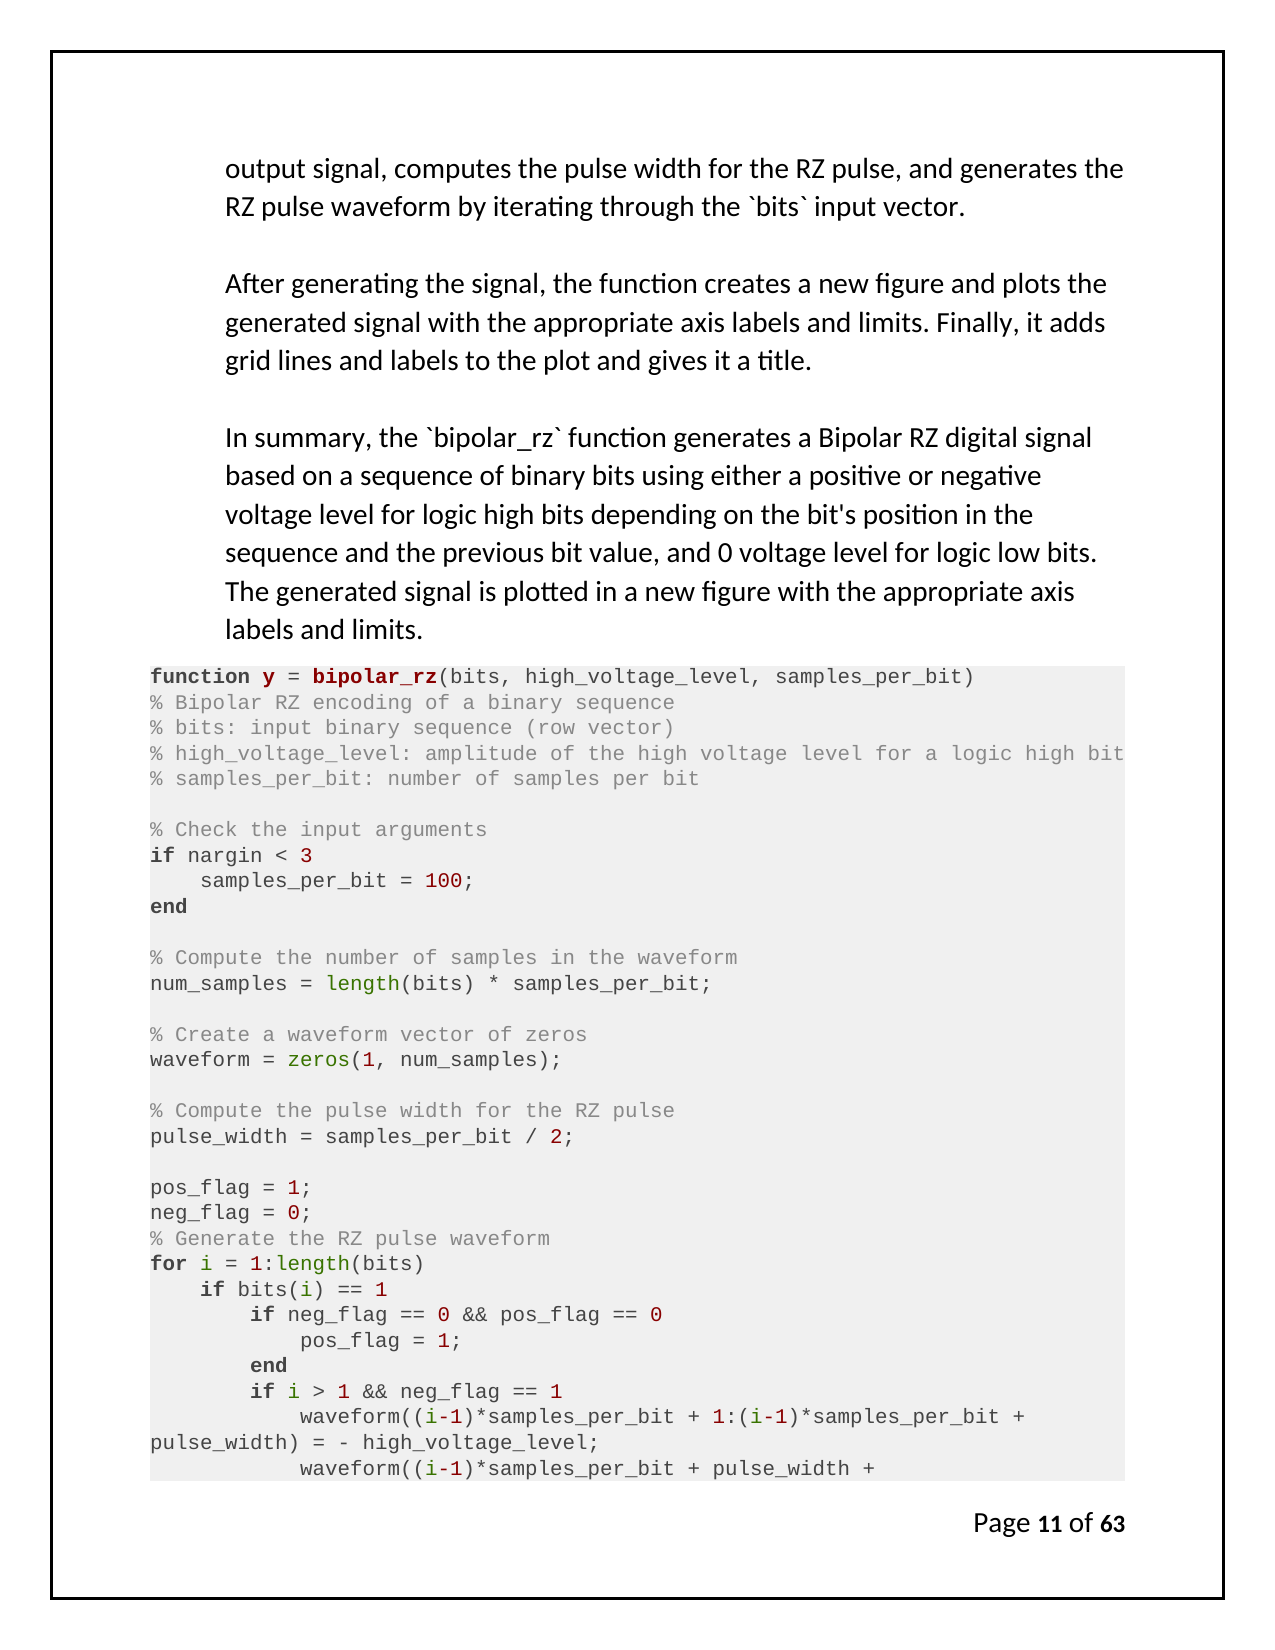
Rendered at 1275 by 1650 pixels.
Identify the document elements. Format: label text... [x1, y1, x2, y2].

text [150, 666, 1125, 1481]
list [225, 150, 1125, 224]
list After generating the signal, the function creates a new figure and plots the generated signal with the appropriate axis labels and limits. Finally, it adds grid lines and labels to the plot and gives it a title. [225, 265, 1125, 378]
list In summary, the `bipolar_rz` function generates a Bipolar RZ digital signal based on a sequence of binary bits using either a positive or negative voltage level for logic high bits depending on the bit's position in the sequence and the previous bit value, and 0 voltage level for logic low bits. The generated signal is plotted in a new figure with the appropriate axis labels and limits. [225, 419, 1125, 647]
